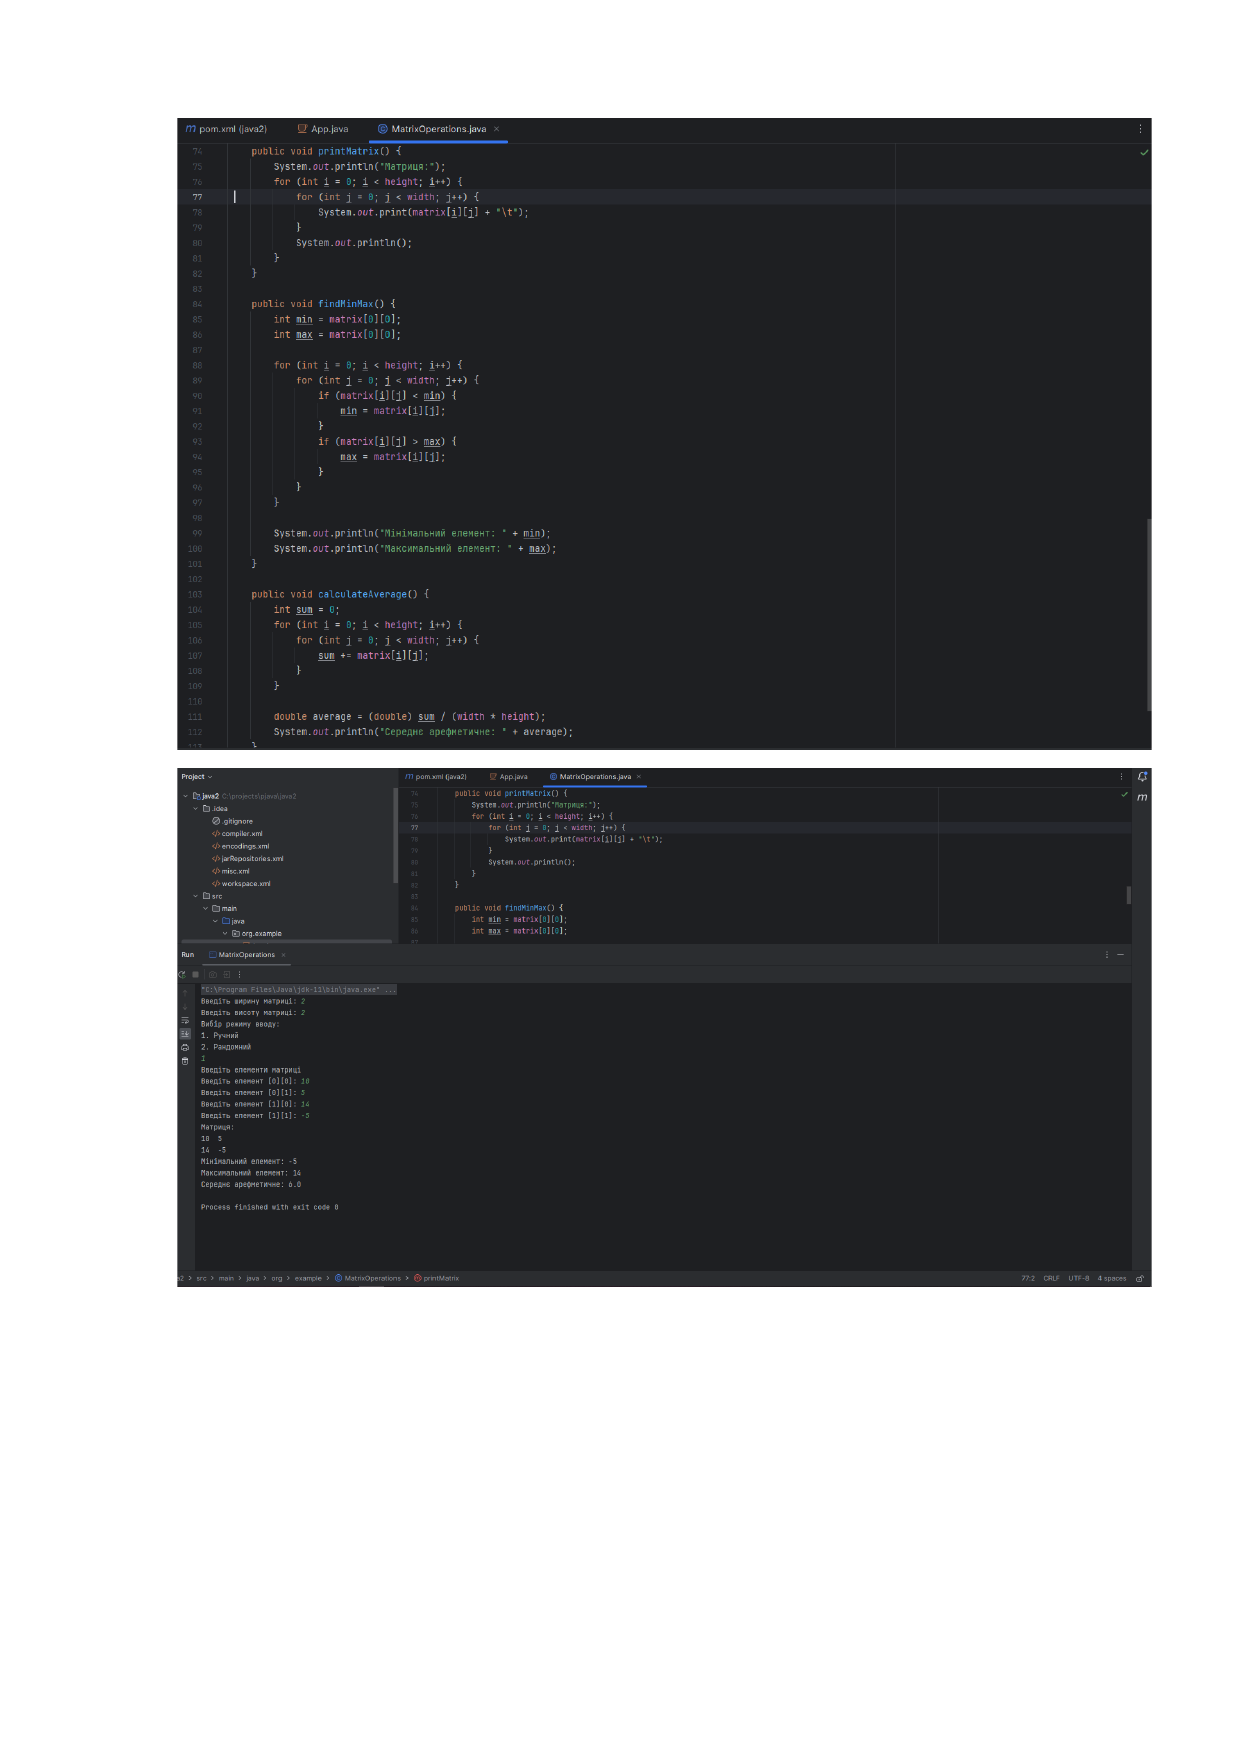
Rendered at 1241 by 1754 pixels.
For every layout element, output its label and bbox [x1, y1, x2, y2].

picture [177, 768, 1152, 1287]
picture [177, 118, 1152, 750]
